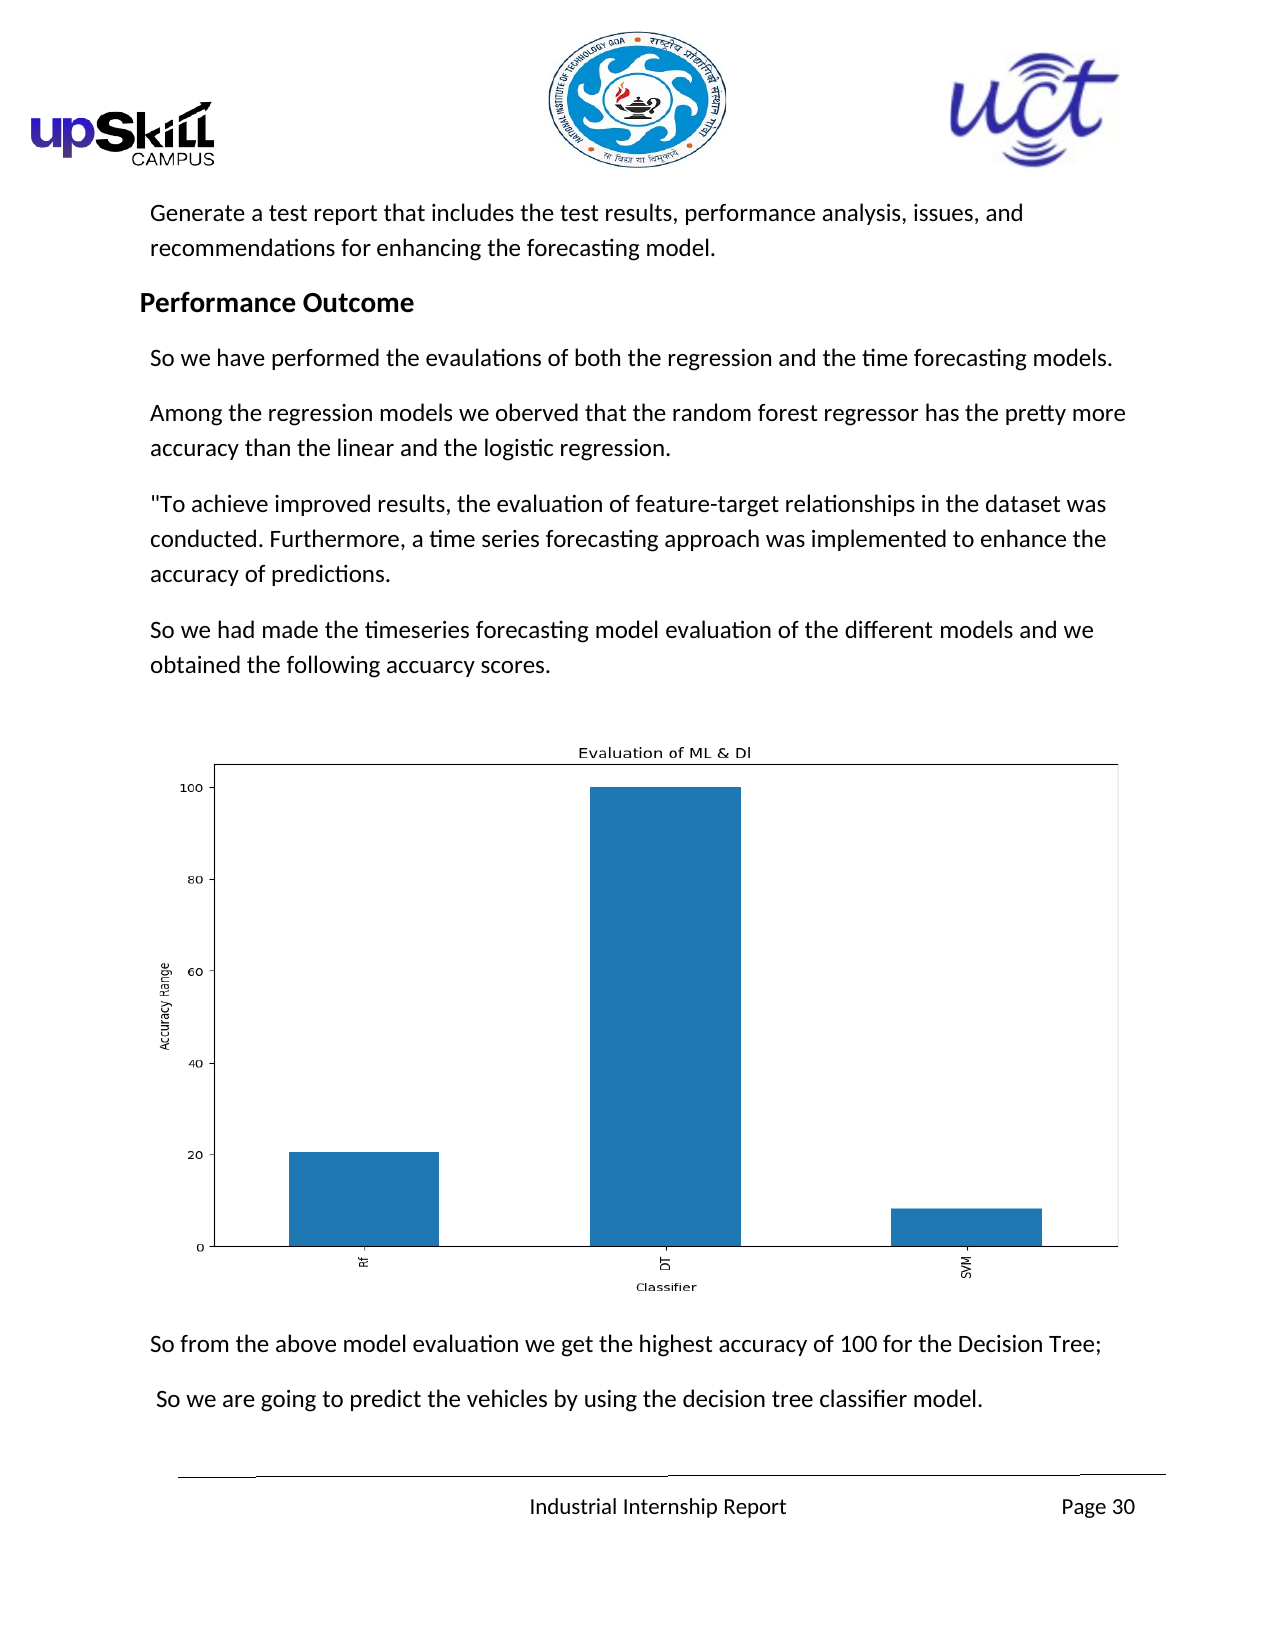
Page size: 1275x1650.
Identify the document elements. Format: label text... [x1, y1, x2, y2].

picture [159, 747, 1119, 1291]
subtitle Performance Outcome [102, 284, 1269, 320]
text Generate a test report that includes the test results, performance analysis, issues, and recommendations for enhancing the forecasting model. [150, 197, 1085, 262]
picture [548, 31, 727, 168]
text So from the above model evaluation we get the highest accuracy of 100 for the Decision Tree; So we are going to predict the vehicles by using the decision tree classifier model. [150, 1328, 1103, 1414]
text So we had made the timeseries forecasting model evaluation of the different models and we obtained the following accuarcy scores. [150, 614, 1096, 679]
text Among the regression models we oberved that the random forest regressor has the pretty more accuracy than the linear and the logistic regression. [150, 398, 1132, 463]
picture [950, 52, 1120, 169]
text "To achieve improved results, the evaluation of feature-target relationships in the dataset was conducted. Furthermore, a time series forecasting approach was implemented to enhance the accuracy of predictions. [150, 488, 1108, 588]
text So we have performed the evaulations of both the regression and the time forecasting models. [150, 342, 1269, 372]
picture [31, 101, 215, 166]
